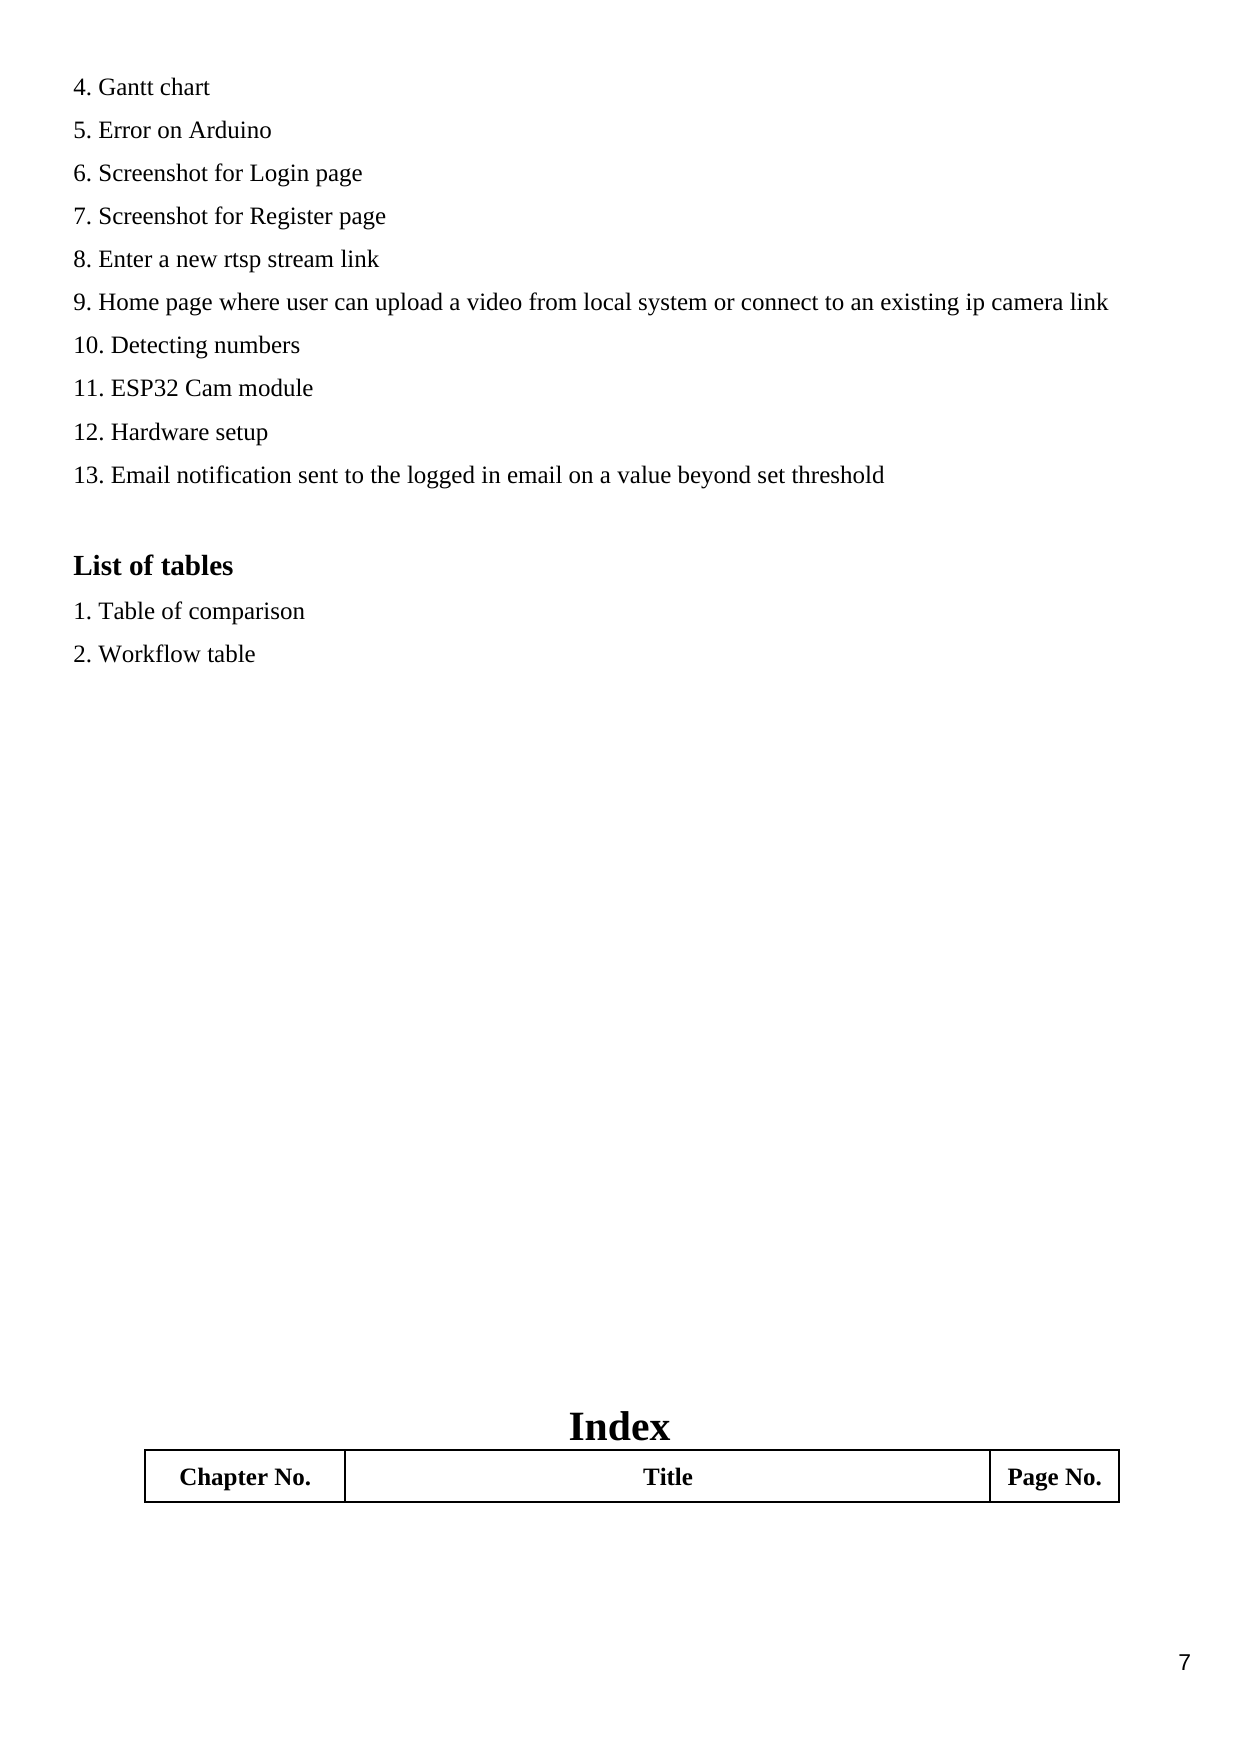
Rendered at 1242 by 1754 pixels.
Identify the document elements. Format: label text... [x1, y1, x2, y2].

text Index [568, 1401, 1191, 1449]
table_header Page No. [991, 1451, 1118, 1501]
table_header Chapter No. [146, 1451, 344, 1501]
text 13. Email notification sent to the logged in email on a value beyond set threshold List of tables 1. Table of comparison 2. Workflow table [73, 460, 1191, 668]
table_header Title [346, 1451, 989, 1501]
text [73, 72, 1191, 445]
